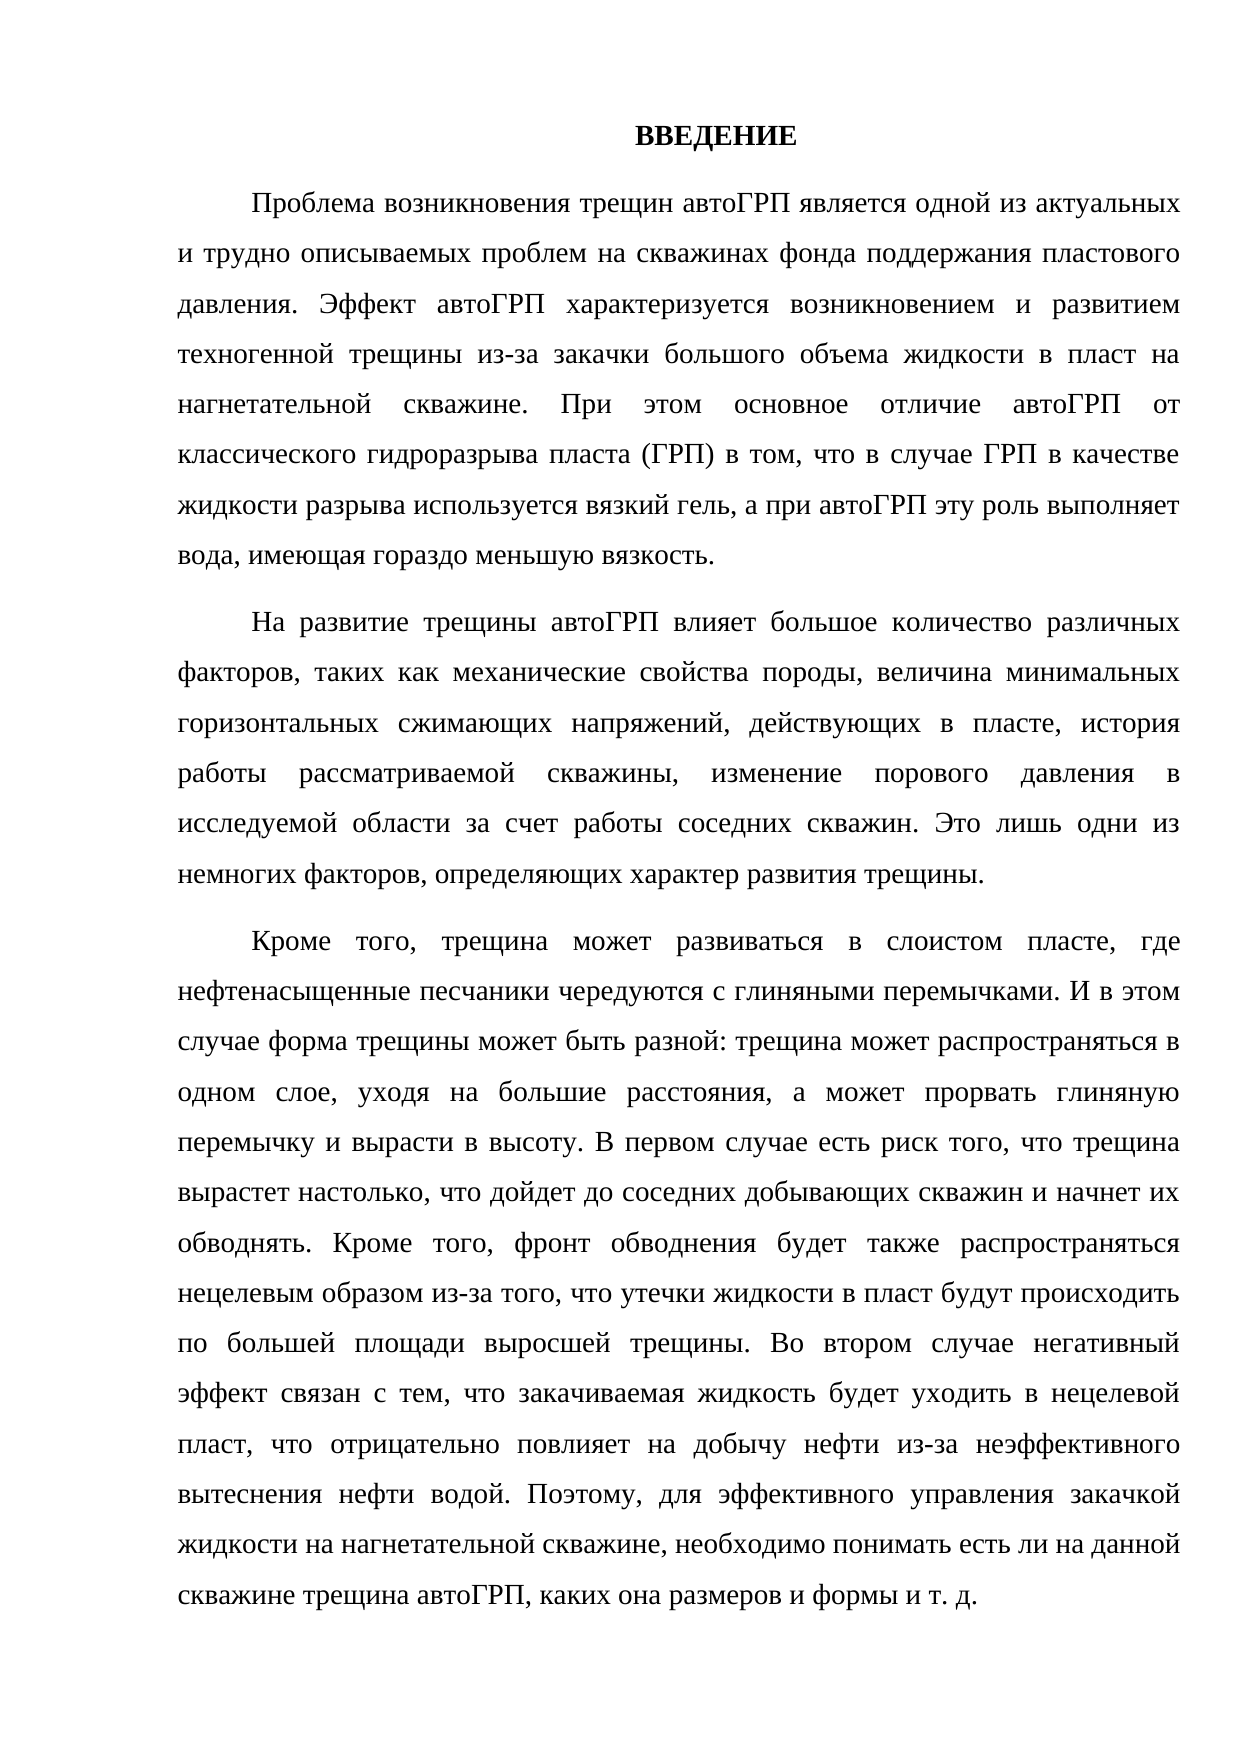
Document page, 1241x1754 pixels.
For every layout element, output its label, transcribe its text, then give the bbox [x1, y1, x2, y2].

text На развитие трещины автоГРП влияет большое количество различных факторов, таких как механические свойства породы, величина минимальных горизонтальных сжимающих напряжений, действующих в пласте, история работы рассматриваемой скважины, изменение порового давления в исследуемой области за счет работы соседних скважин. Это лишь одни из немногих факторов, определяющих характер развития трещины. [177, 604, 1181, 889]
text Проблема возникновения трещин автоГРП является одной из актуальных и трудно описываемых проблем на скважинах фонда поддержания пластового давления. Эффект автоГРП характеризуется возникновением и развитием техногенной трещины из-за закачки большого объема жидкости в пласт на нагнетательной скважине. При этом основное отличие автоГРП от классического гидроразрыва пласта (ГРП) в том, что в случае ГРП в качестве жидкости разрыва используется вязкий гель, а при автоГРП эту роль выполняет вода, имеющая гораздо меньшую вязкость. [177, 185, 1181, 571]
text ВВЕДЕНИЕ [177, 118, 1181, 152]
text Кроме того, трещина может развиваться в слоистом пласте, где нефтенасыщенные песчаники чередуются с глиняными перемычками. И в этом случае форма трещины может быть разной: трещина может распространяться в одном слое, уходя на большие расстояния, а может прорвать глиняную перемычку и вырасти в высоту. В первом случае есть риск того, что трещина вырастет настолько, что дойдет до соседних добывающих скважин и начнет их обводнять. Кроме того, фронт обводнения будет также распространяться нецелевым образом из-за того, что утечки жидкости в пласт будут происходить по большей площади выросшей трещины. Во втором случае негативный эффект связан с тем, что закачиваемая жидкость будет уходить в нецелевой пласт, что отрицательно повлияет на добычу нефти из-за неэффективного вытеснения нефти водой. Поэтому, для эффективного управления закачкой жидкости на нагнетательной скважине, необходимо понимать есть ли на данной скважине трещина автоГРП, каких она размеров и формы и т. д. [177, 923, 1181, 1610]
